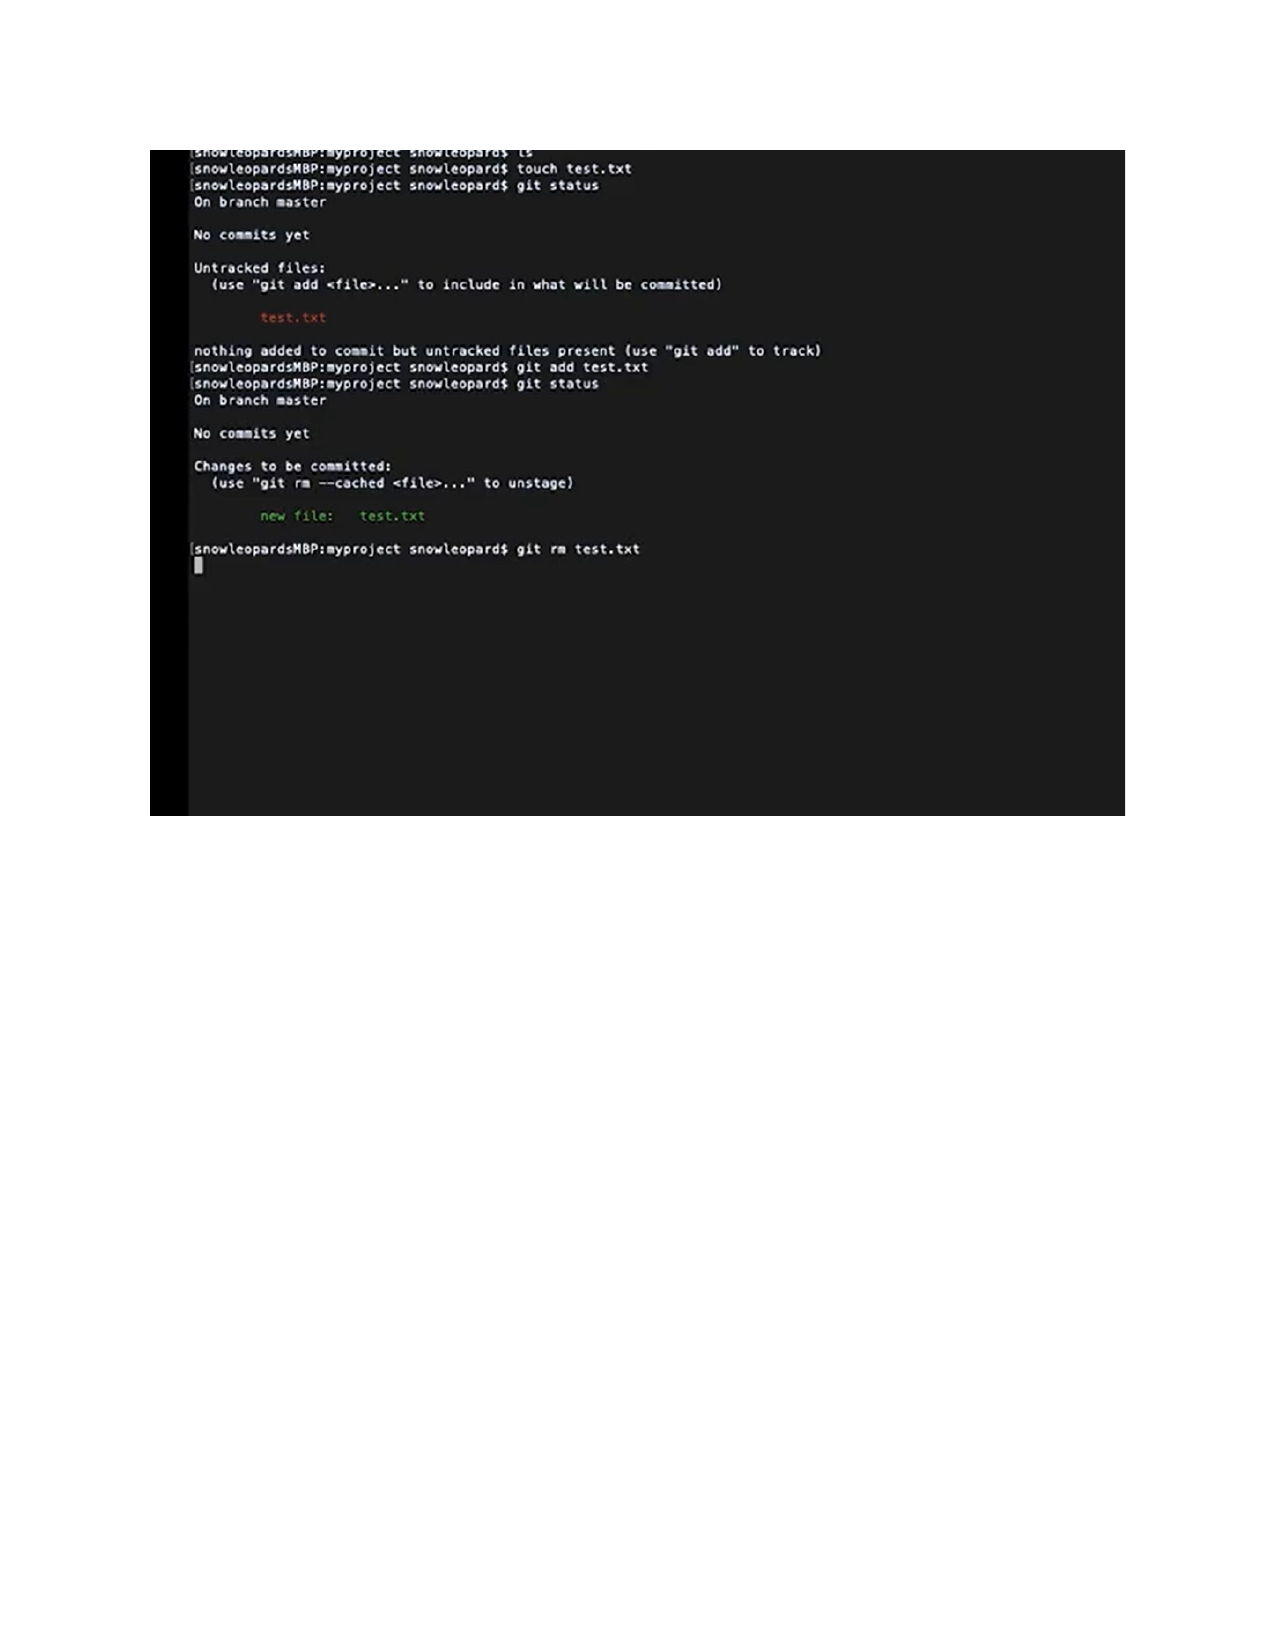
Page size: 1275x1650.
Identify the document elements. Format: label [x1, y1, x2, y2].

picture [150, 150, 1125, 816]
